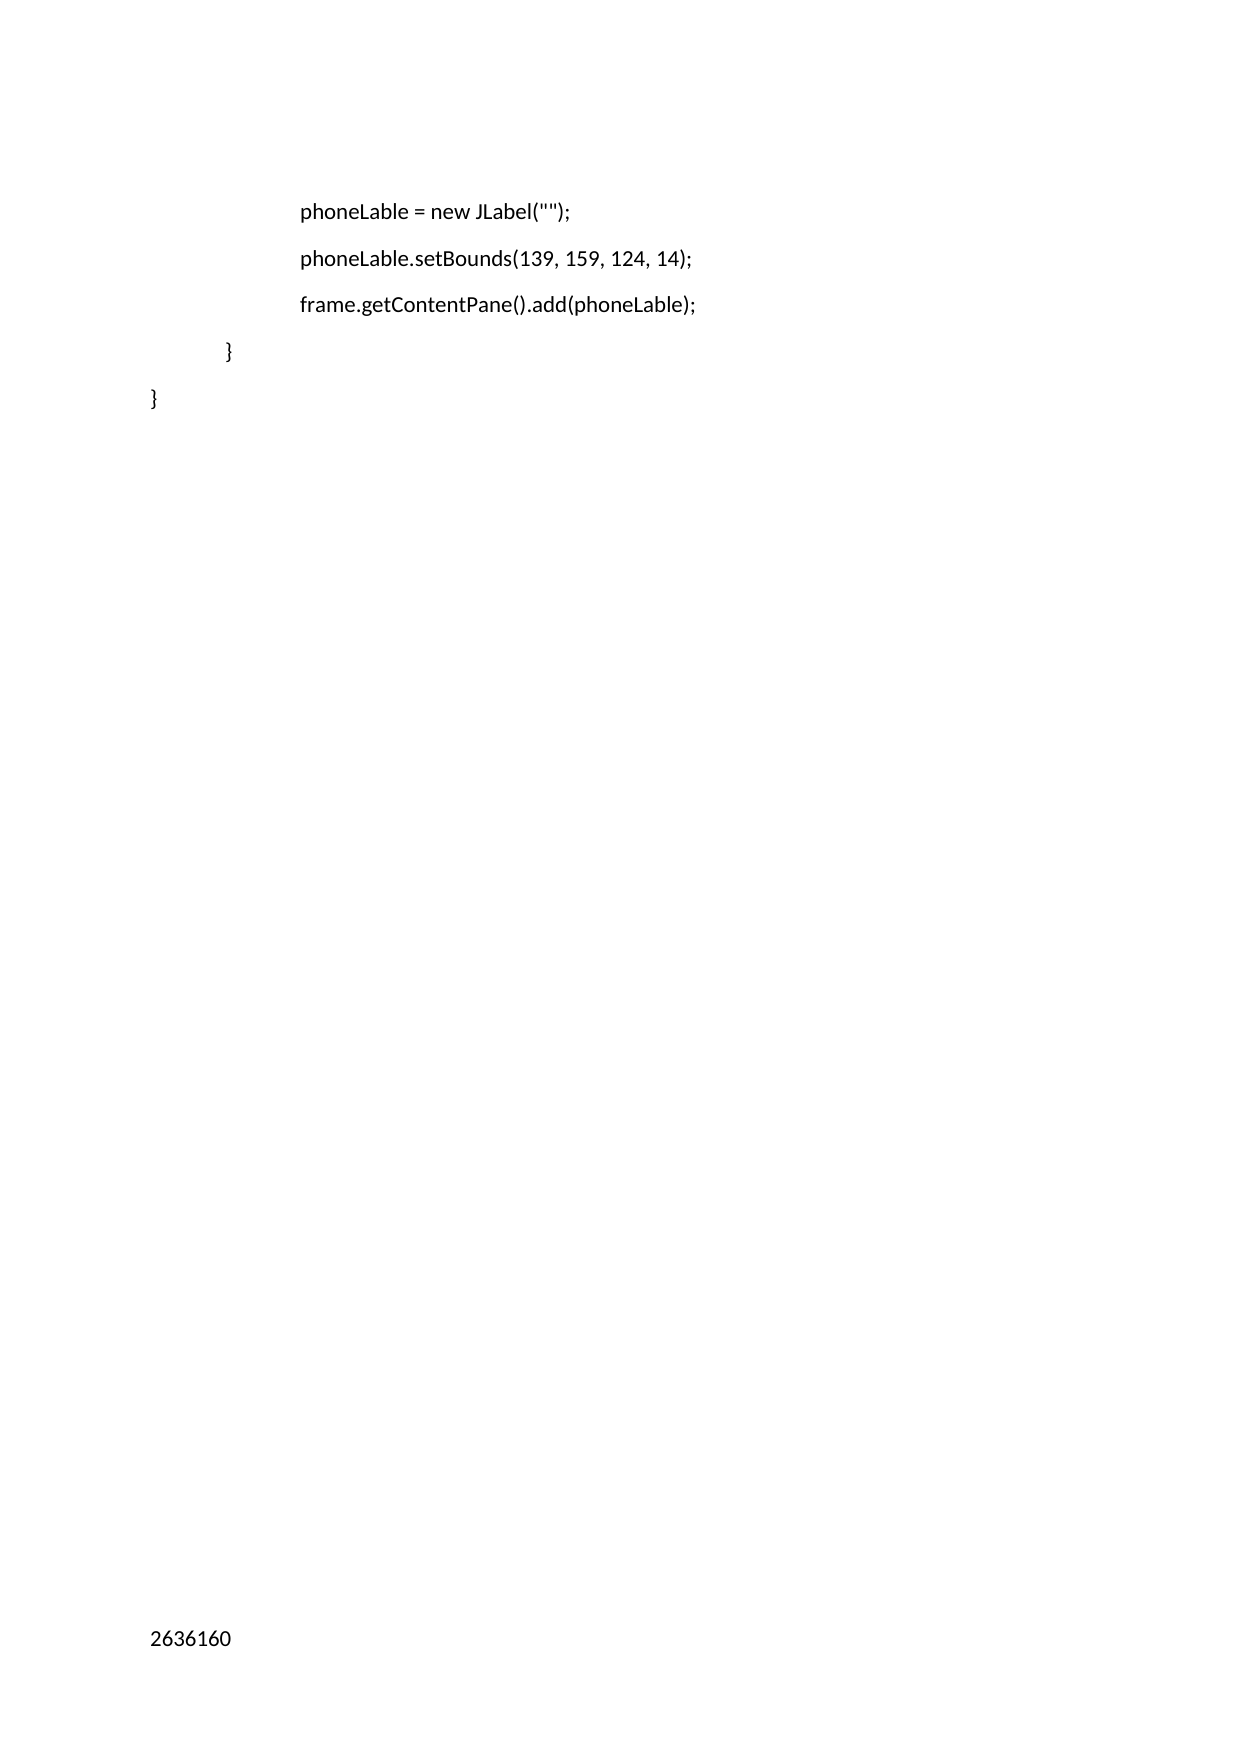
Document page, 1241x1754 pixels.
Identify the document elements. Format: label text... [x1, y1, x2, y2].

text } [150, 384, 1090, 412]
text phoneLable.setBounds(139, 159, 124, 14); [150, 244, 1090, 272]
text phoneLable = new JLabel(""); [150, 197, 1090, 225]
text } [150, 337, 1090, 366]
text frame.getContentPane().add(phoneLable); [150, 291, 1090, 319]
